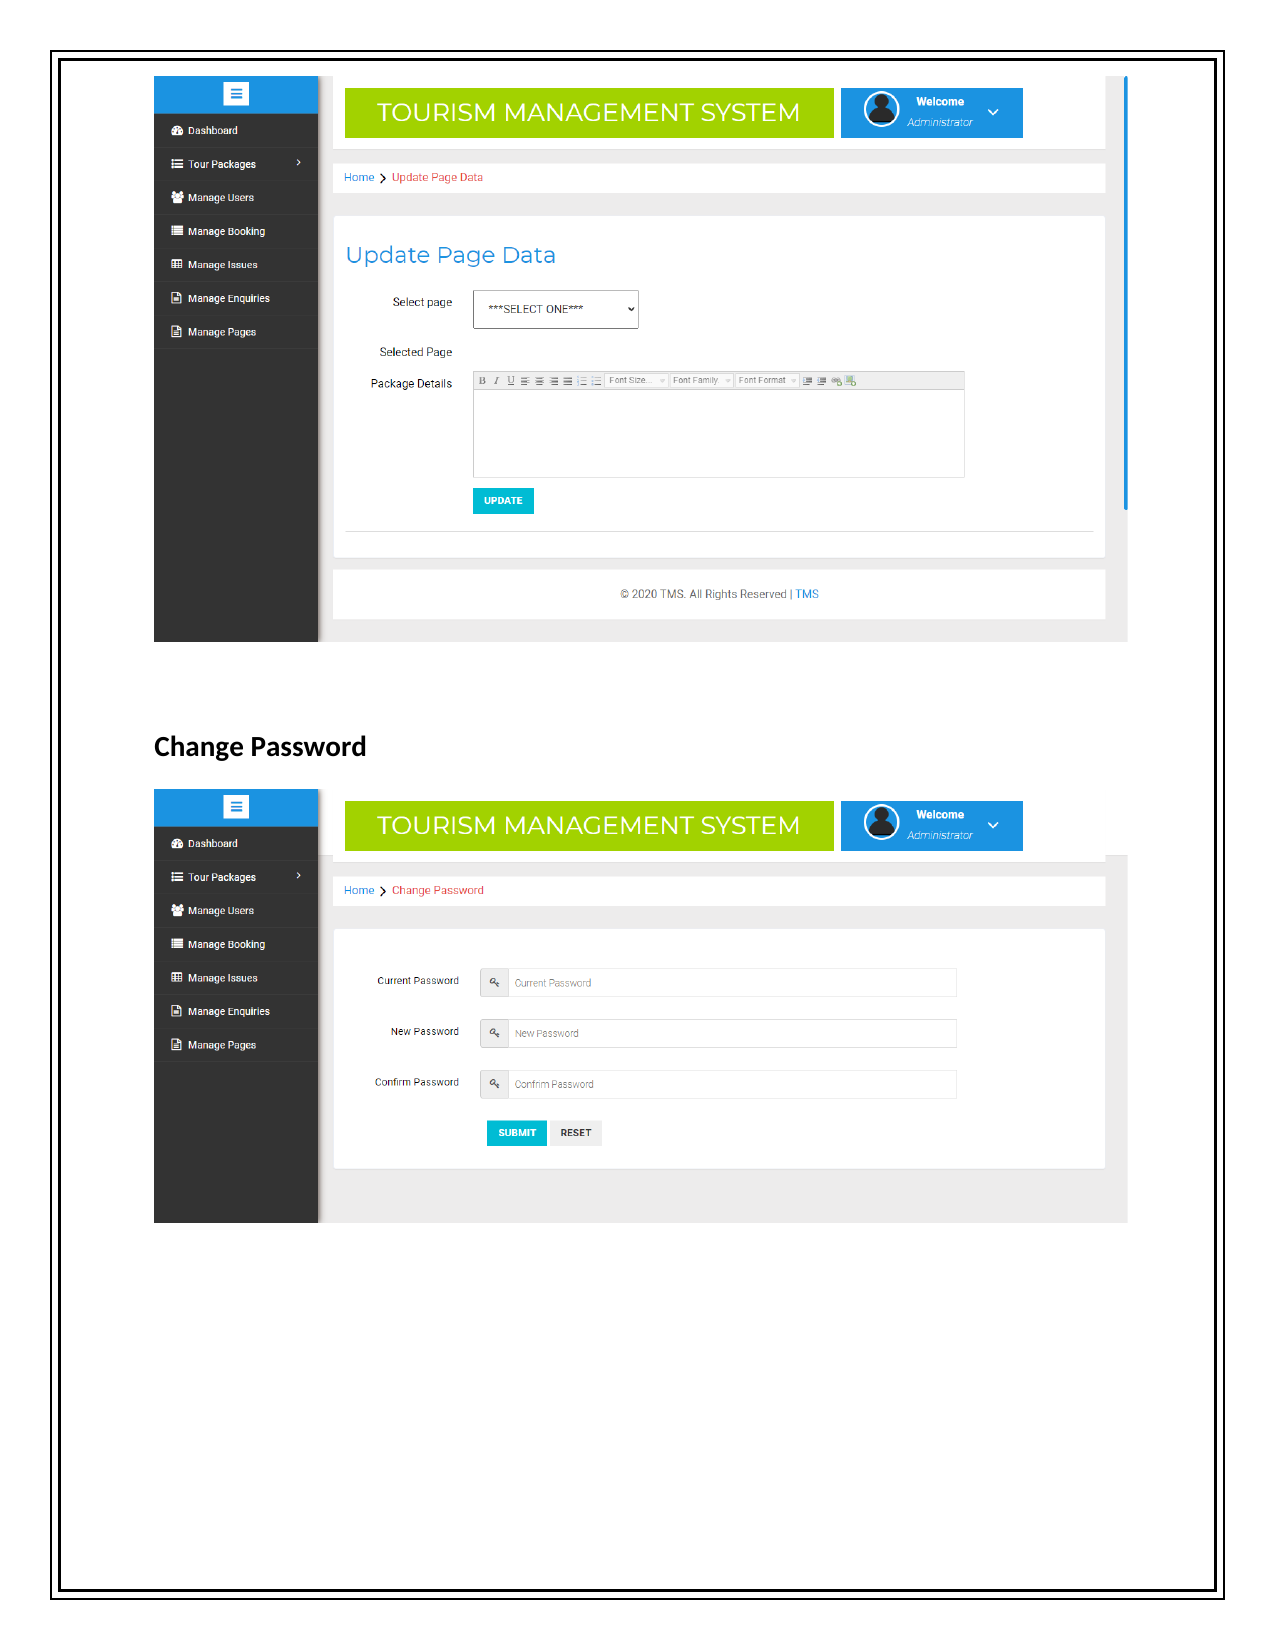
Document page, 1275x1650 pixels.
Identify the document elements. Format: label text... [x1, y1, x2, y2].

picture [154, 76, 1128, 642]
picture [154, 789, 1128, 1223]
text Change Password [154, 728, 1171, 764]
